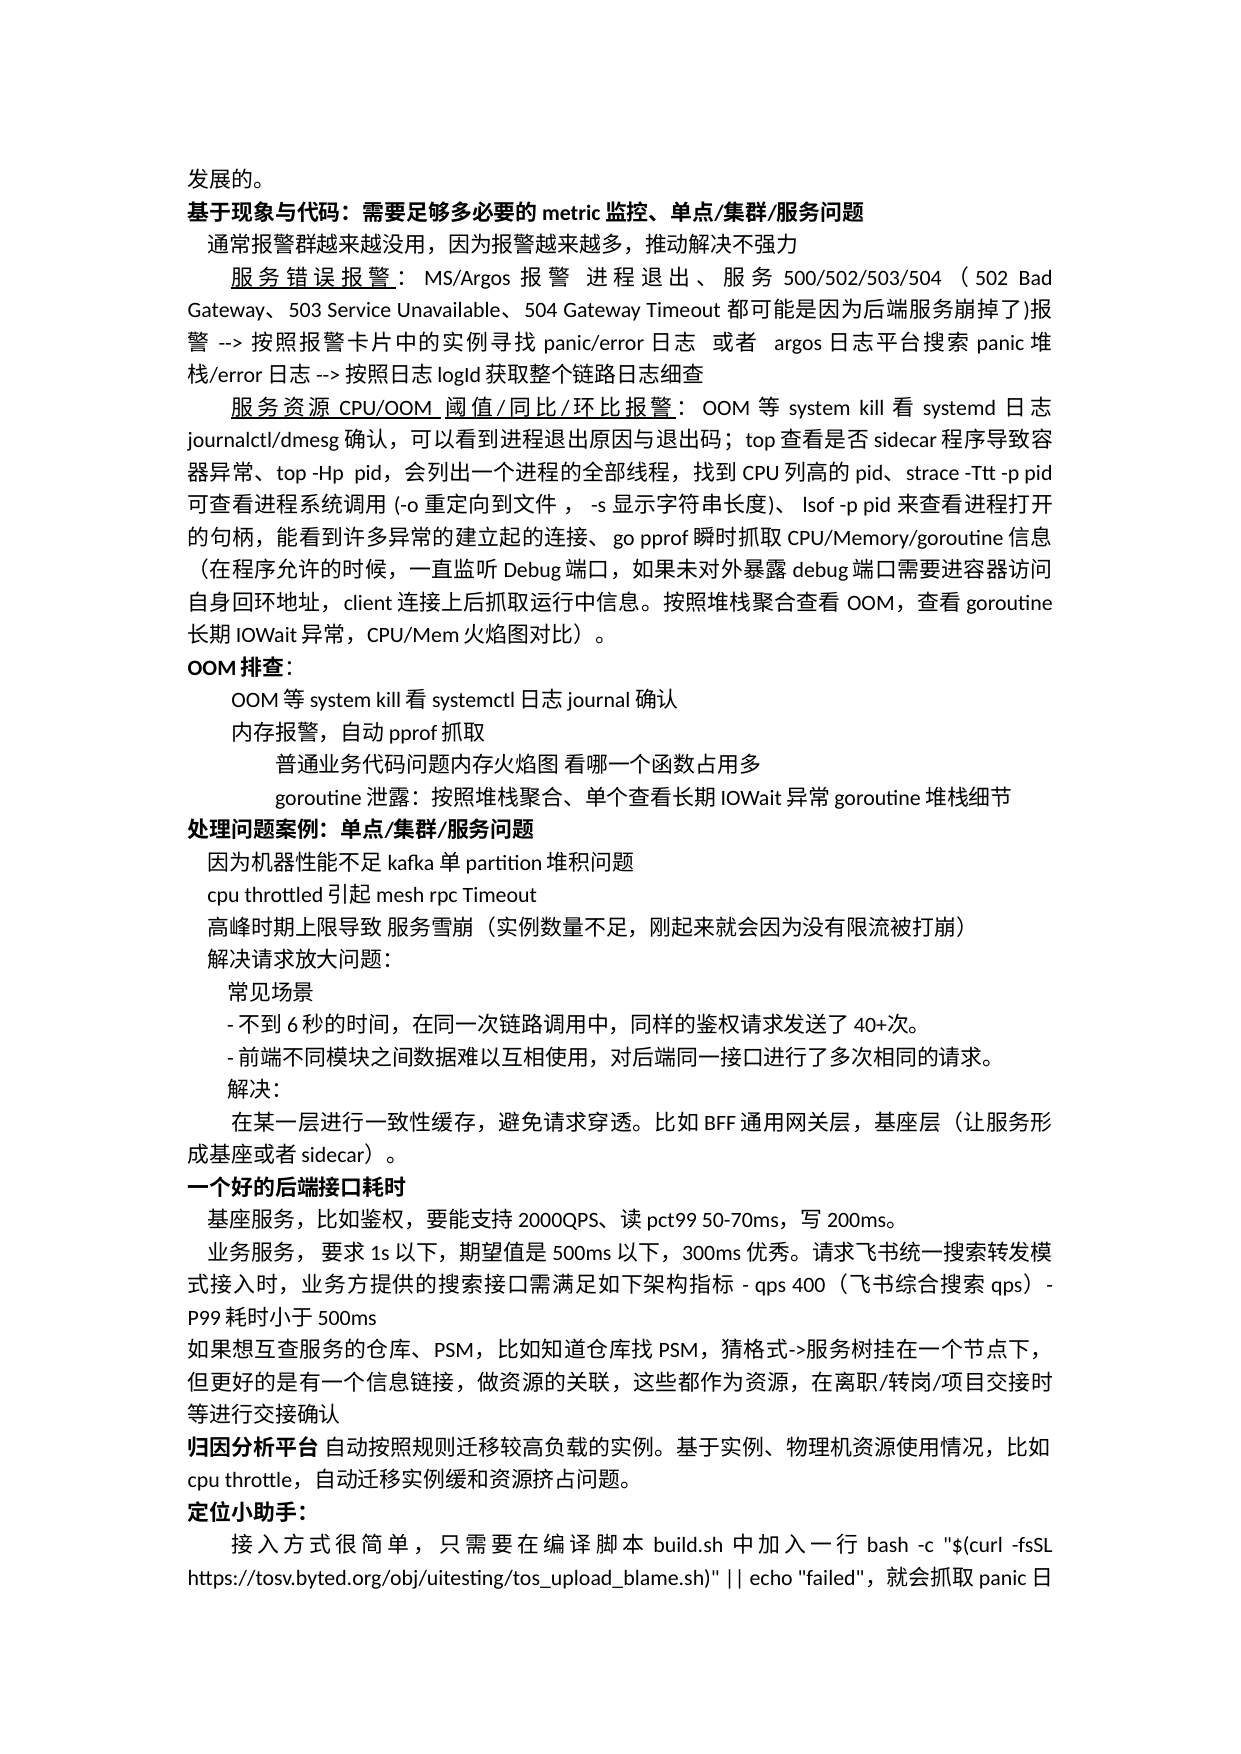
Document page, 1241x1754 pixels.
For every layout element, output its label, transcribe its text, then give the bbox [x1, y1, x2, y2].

text 常见场景 [187, 974, 1053, 1007]
text cpu throttled引起mesh rpc Timeout [187, 877, 1053, 909]
text - 不到6秒的时间，在同一次链路调用中，同样的鉴权请求发送了40+次。 [187, 1007, 1053, 1039]
text 如果想互查服务的仓库、PSM，比如知道仓库找PSM，猜格式->服务树挂在一个节点下，但更好的是有一个信息链接，做资源的关联，这些都作为资源，在离职/转岗/项目交接时等进行交接确认 [187, 1332, 1053, 1429]
text 解决： [187, 1072, 1053, 1104]
text OOM等system kill看systemctl日志journal确认 [187, 682, 1053, 714]
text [187, 1527, 1053, 1592]
text 归因分析平台 自动按照规则迁移较高负载的实例。基于实例、物理机资源使用情况，比如cpu throttle，自动迁移实例缓和资源挤占问题。 [187, 1429, 1053, 1494]
text 解决请求放大问题： [187, 942, 1053, 974]
text 服务资源CPU/OOM 阈值/同比/环比报警：OOM等system kill看systemd日志journalctl/dmesg确认，可以看到进程退出原因与退出码；top查看是否sidecar程序导致容器异常、top -Hp pid，会列出一个进程的全部线程，找到CPU列高的pid、strace -Ttt -p pid 可查看进程系统调用 (-o 重定向到文件 ， -s 显示字符串长度)、 lsof -p pid 来查看进程打开的句柄，能看到许多异常的建立起的连接、go pprof瞬时抓取CPU/Memory/goroutine信息（在程序允许的时候，一直监听Debug端口，如果未对外暴露debug端口需要进容器访问自身回环地址，client连接上后抓取运行中信息。按照堆栈聚合查看OOM，查看goroutine长期IOWait异常，CPU/Mem火焰图对比）。 [187, 389, 1053, 649]
text goroutine泄露：按照堆栈聚合、单个查看长期IOWait异常goroutine堆栈细节 [187, 779, 1053, 812]
text OOM排查： [187, 649, 1053, 682]
text 基座服务，比如鉴权，要能支持2000QPS、读pct99 50-70ms，写200ms。 [187, 1202, 1053, 1234]
text 因为机器性能不足 kafka 单partition堆积问题 [187, 844, 1053, 877]
text 内存报警，自动pprof抓取 [187, 714, 1053, 747]
text 通常报警群越来越没用，因为报警越来越多，推动解决不强力 [187, 227, 1053, 259]
text 一个好的后端接口耗时 [187, 1169, 1053, 1202]
text 普通业务代码问题内存火焰图 看哪一个函数占用多 [187, 747, 1053, 779]
text 处理问题案例：单点/集群/服务问题 [187, 812, 1053, 844]
text - 前端不同模块之间数据难以互相使用，对后端同一接口进行了多次相同的请求。 [187, 1039, 1053, 1072]
text 业务服务， 要求1s以下，期望值是 500ms 以下，300ms 优秀。请求飞书统一搜索转发模式接入时，业务方提供的搜索接口需满足如下架构指标 - qps 400（飞书综合搜索qps）- P99耗时小于500ms [187, 1234, 1053, 1332]
text 高峰时期上限导致 服务雪崩（实例数量不足，刚起来就会因为没有限流被打崩） [187, 909, 1053, 942]
text 定位小助手： [187, 1494, 1053, 1527]
text 基于现象与代码：需要足够多必要的metric监控、单点/集群/服务问题 [187, 194, 1053, 227]
text 在某一层进行一致性缓存，避免请求穿透。比如BFF通用网关层，基座层（让服务形成基座或者sidecar）。 [187, 1104, 1053, 1169]
text 服务错误报警：MS/Argos报警 进程退出、服务500/502/503/504（502 Bad Gateway、503 Service Unavailable、504 Gateway Timeout 都可能是因为后端服务崩掉了)报警 --> 按照报警卡片中的实例寻找panic/error日志 或者 argos日志平台搜索panic堆栈/error日志 --> 按照日志logId获取整个链路日志细查 [187, 259, 1053, 389]
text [187, 162, 1053, 194]
